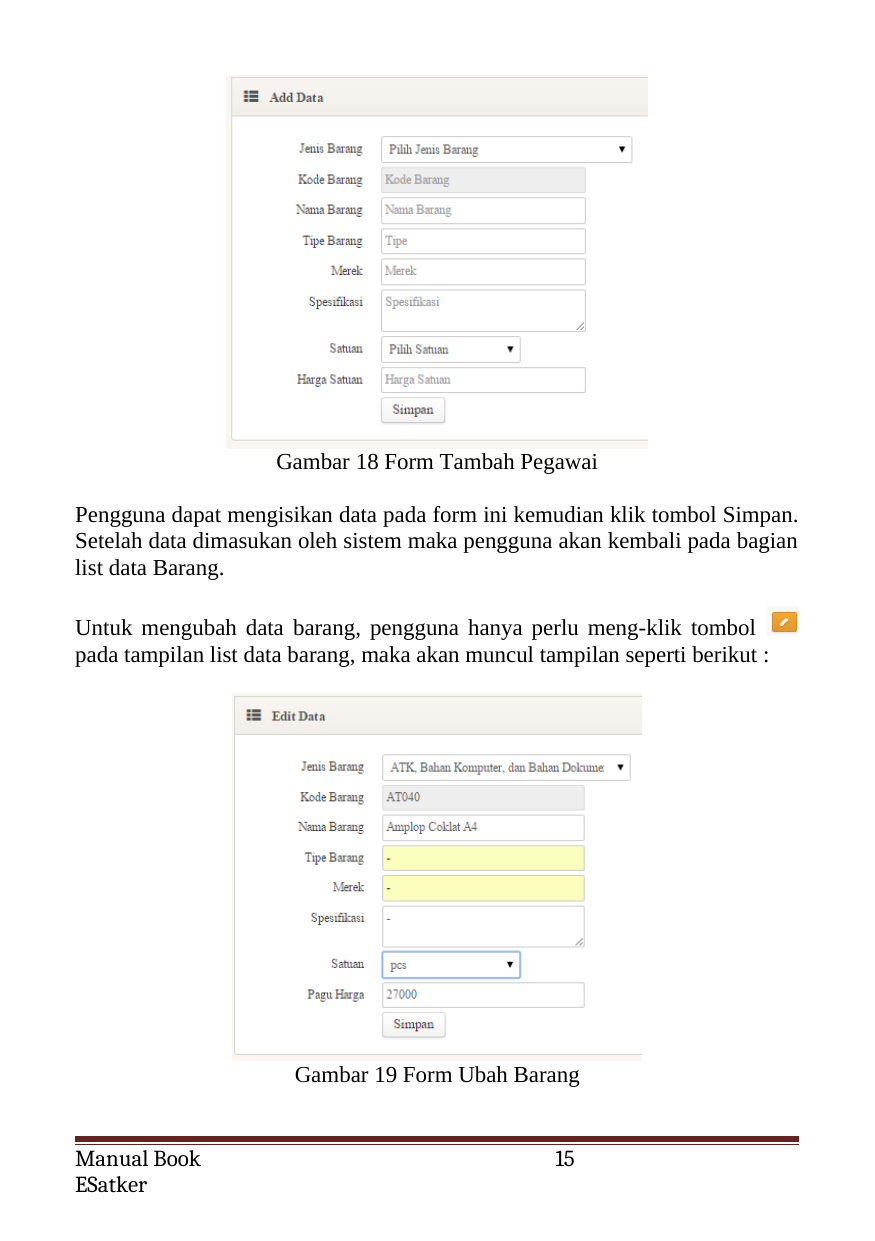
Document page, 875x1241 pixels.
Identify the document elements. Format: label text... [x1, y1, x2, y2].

picture [226, 75, 648, 449]
list Pengguna dapat mengisikan data pada form ini kemudian klik tombol Simpan. Setelah data dimasukan oleh sistem maka pengguna akan kembali pada bagian list data Barang. [75, 501, 799, 580]
picture [232, 693, 643, 1061]
list Untuk mengubah data barang, pengguna hanya perlu meng-klik tombol pada tampilan list data barang, maka akan muncul tampilan seperti berikut : [75, 607, 799, 667]
picture [766, 606, 799, 636]
